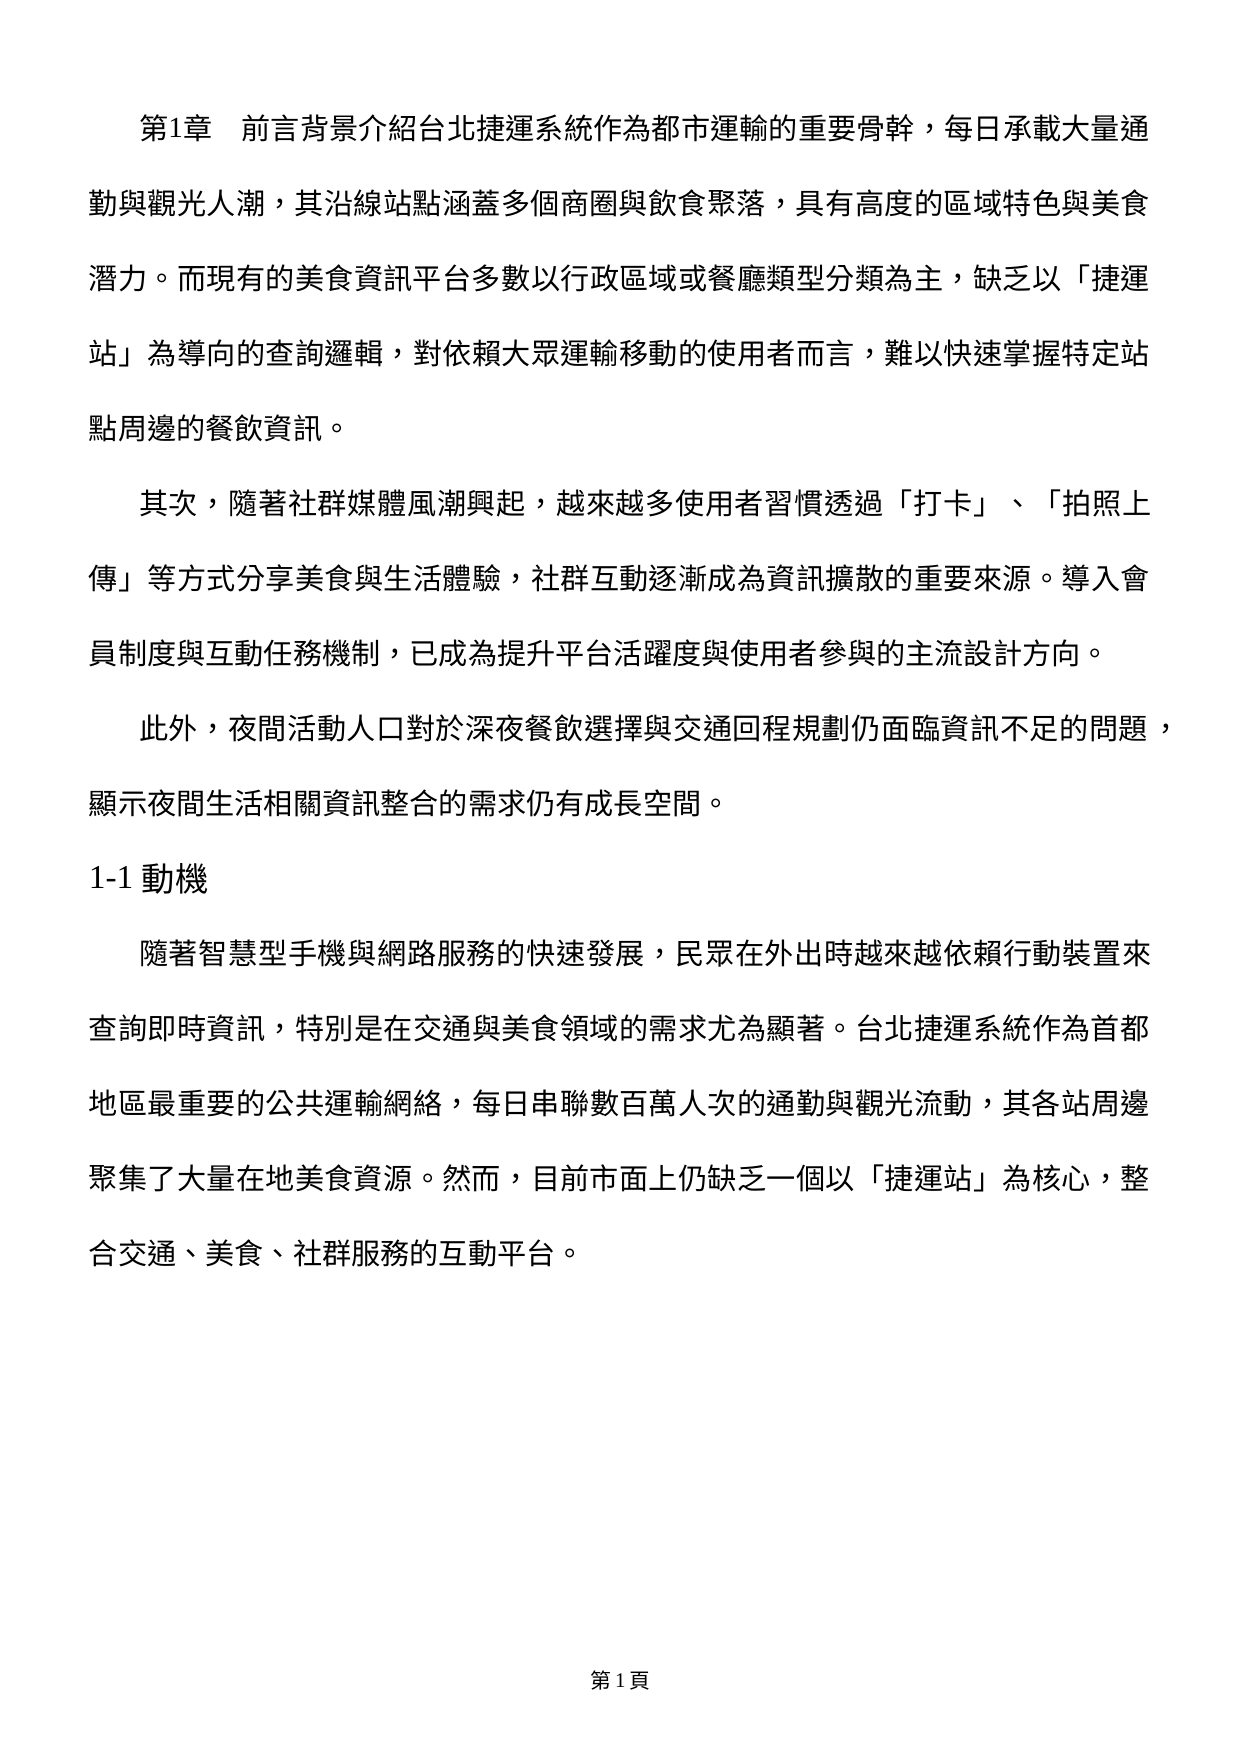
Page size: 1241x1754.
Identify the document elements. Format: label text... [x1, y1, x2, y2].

text 隨著智慧型手機與網路服務的快速發展，民眾在外出時越來越依賴行動裝置來查詢即時資訊，特別是在交通與美食領域的需求尤為顯著。台北捷運系統作為首都地區最重要的公共運輸網絡，每日串聯數百萬人次的通勤與觀光流動，其各站周邊聚集了大量在地美食資源。然而，目前市面上仍缺乏一個以「捷運站」為核心，整合交通、美食、社群服務的互動平台。 [89, 914, 1152, 1289]
text 此外，夜間活動人口對於深夜餐飲選擇與交通回程規劃仍面臨資訊不足的問題，顯示夜間生活相關資訊整合的需求仍有成長空間。 [89, 689, 1152, 839]
subtitle 動機 [89, 839, 1152, 914]
text 其次，隨著社群媒體風潮興起，越來越多使用者習慣透過「打卡」、「拍照上傳」等方式分享美食與生活體驗，社群互動逐漸成為資訊擴散的重要來源。導入會員制度與互動任務機制，已成為提升平台活躍度與使用者參與的主流設計方向。 [89, 464, 1152, 689]
text 台北捷運系統作為都市運輸的重要骨幹，每日承載大量通勤與觀光人潮，其沿線站點涵蓋多個商圈與飲食聚落，具有高度的區域特色與美食潛力。而現有的美食資訊平台多數以行政區域或餐廳類型分類為主，缺乏以「捷運站」為導向的查詢邏輯，對依賴大眾運輸移動的使用者而言，難以快速掌握特定站點周邊的餐飲資訊。 [89, 89, 1152, 464]
